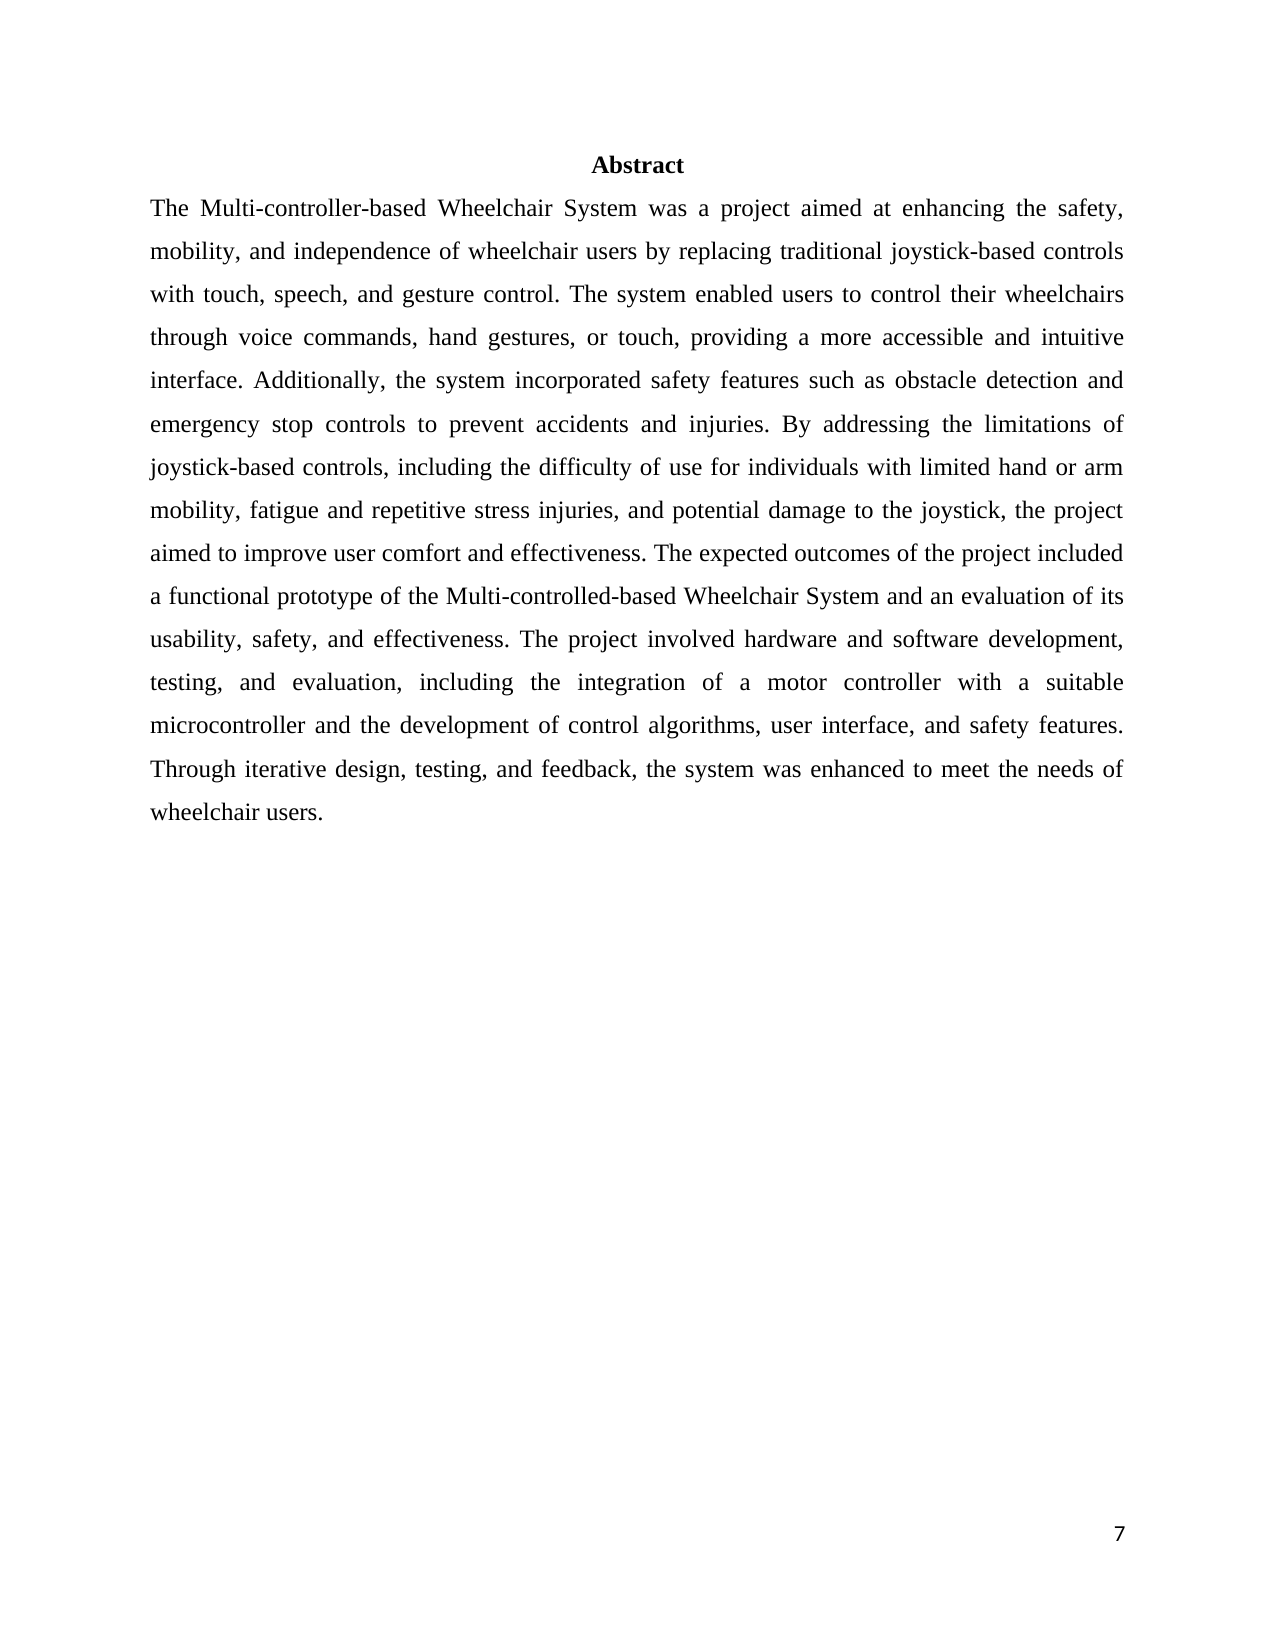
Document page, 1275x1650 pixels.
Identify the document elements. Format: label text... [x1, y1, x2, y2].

subtitle Abstract [150, 150, 1125, 179]
text The Multi-controller-based Wheelchair System was a project aimed at enhancing the safety, mobility, and independence of wheelchair users by replacing traditional joystick-based controls with touch, speech, and gesture control. The system enabled users to control their wheelchairs through voice commands, hand gestures, or touch, providing a more accessible and intuitive interface. Additionally, the system incorporated safety features such as obstacle detection and emergency stop controls to prevent accidents and injuries. By addressing the limitations of joystick-based controls, including the difficulty of use for individuals with limited hand or arm mobility, fatigue and repetitive stress injuries, and potential damage to the joystick, the project aimed to improve user comfort and effectiveness. The expected outcomes of the project included a functional prototype of the Multi-controlled-based Wheelchair System and an evaluation of its usability, safety, and effectiveness. The project involved hardware and software development, testing, and evaluation, including the integration of a motor controller with a suitable microcontroller and the development of control algorithms, user interface, and safety features. Through iterative design, testing, and feedback, the system was enhanced to meet the needs of wheelchair users. [150, 193, 1125, 826]
